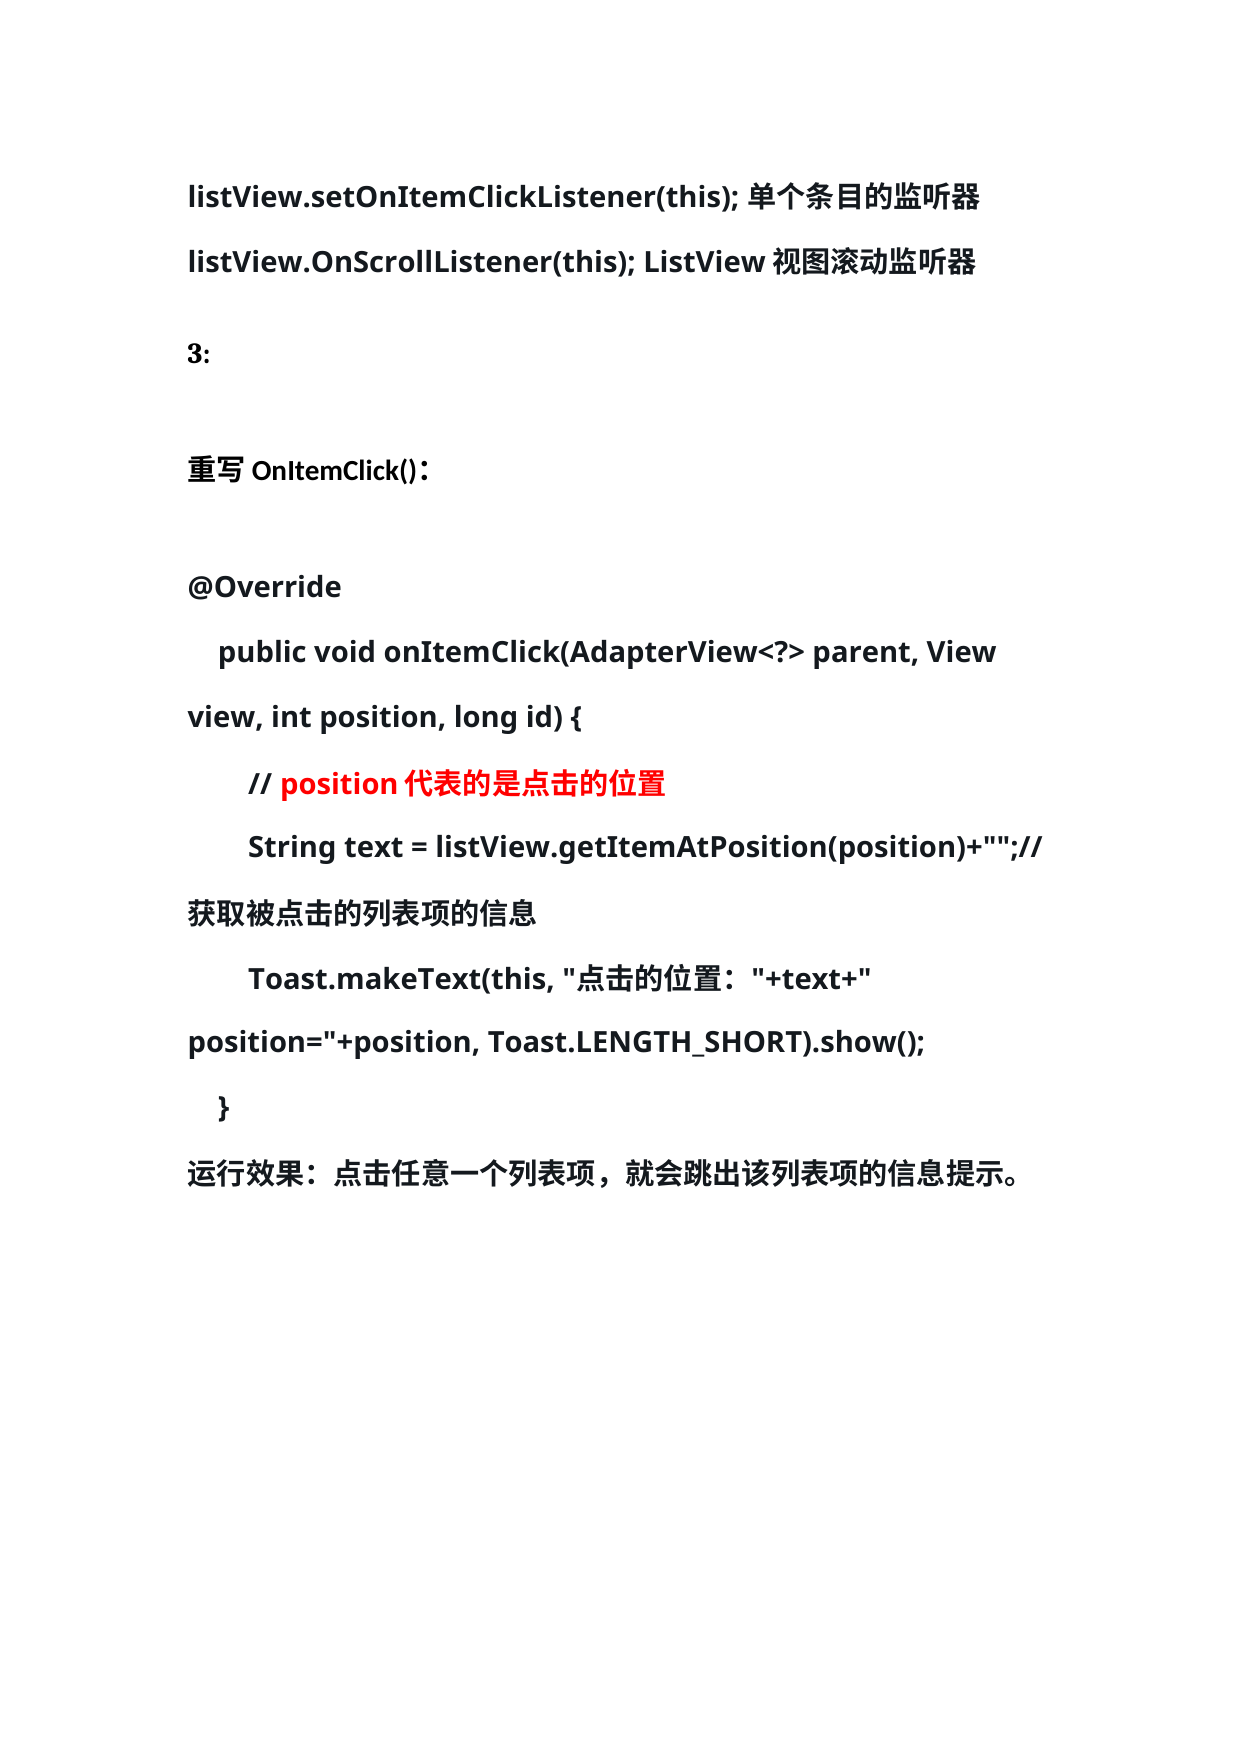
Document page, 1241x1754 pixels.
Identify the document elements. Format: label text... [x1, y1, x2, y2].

text @Override [187, 554, 1053, 619]
text listView.setOnItemClickListener(this); 单个条目的监听器 [187, 162, 1053, 227]
subtitle 重写OnItemClick()： [187, 435, 1053, 500]
text listView.OnScrollListener(this); ListView视图滚动监听器 [187, 227, 1053, 292]
text Toast.makeText(this, "点击的位置："+text+" position="+position, Toast.LENGTH_SHORT).show(); [187, 944, 1053, 1074]
text // position代表的是点击的位置 [187, 749, 1053, 814]
text 运行效果：点击任意一个列表项，就会跳出该列表项的信息提示。 [187, 1139, 1053, 1204]
text } [187, 1074, 1053, 1139]
text public void onItemClick(AdapterView<?> parent, View view, int position, long id) { [187, 619, 1053, 749]
text String text = listView.getItemAtPosition(position)+"";//获取被点击的列表项的信息 [187, 814, 1053, 944]
subtitle 3: [187, 321, 1053, 386]
